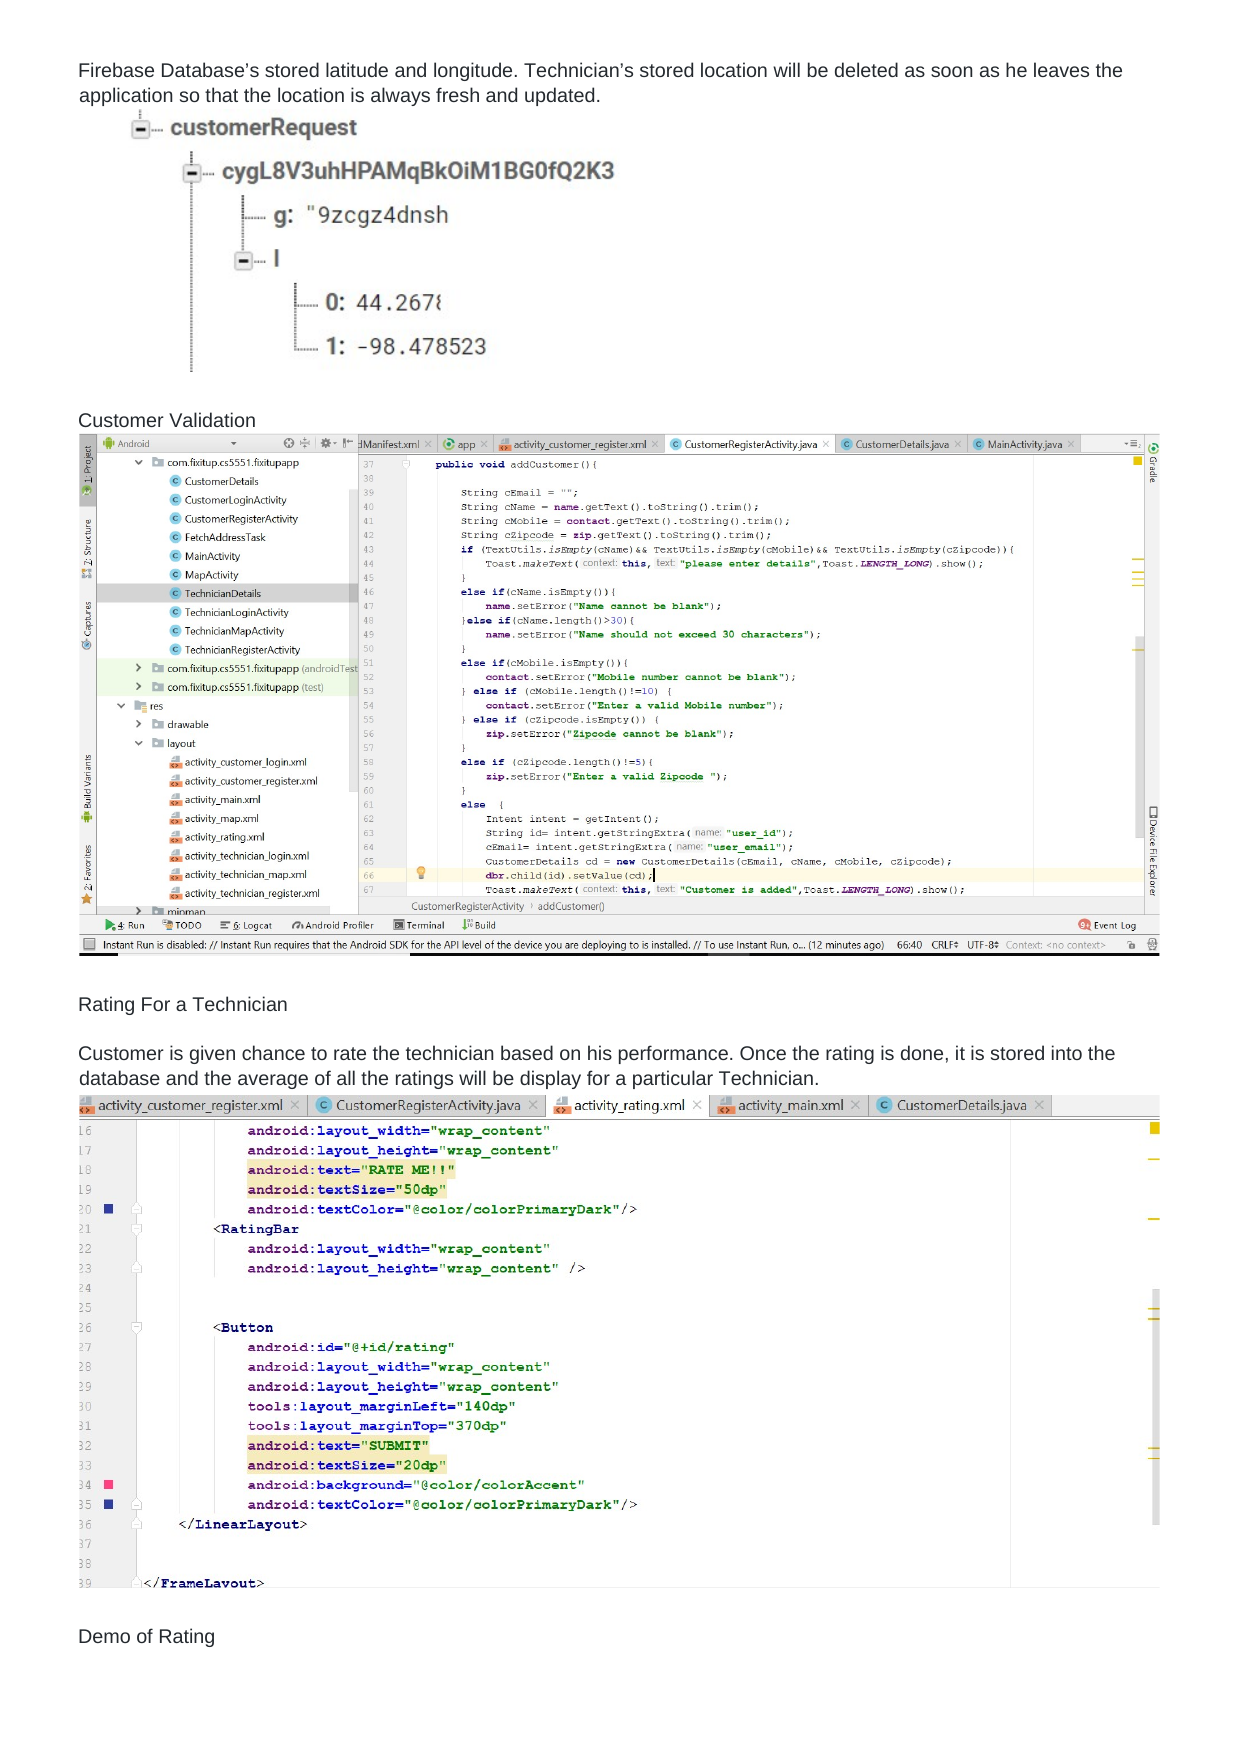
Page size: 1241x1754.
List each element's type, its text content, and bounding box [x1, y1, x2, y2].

picture [79, 1095, 1160, 1588]
text Customer Validation [78, 409, 1155, 432]
text Firebase Database’s stored latitude and longitude. Technician’s stored location will be deleted as soon as he leaves the application so that the location is always fresh and updated. [78, 59, 1155, 107]
text Customer is given chance to rate the technician based on his performance. Once the rating is done, it is stored into the database and the average of all the ratings will be display for a particular Technician. [78, 1042, 1155, 1089]
text Demo of Rating [78, 1625, 1155, 1648]
picture [79, 109, 821, 372]
text Rating For a Technician [78, 992, 1155, 1015]
picture [79, 433, 1160, 956]
